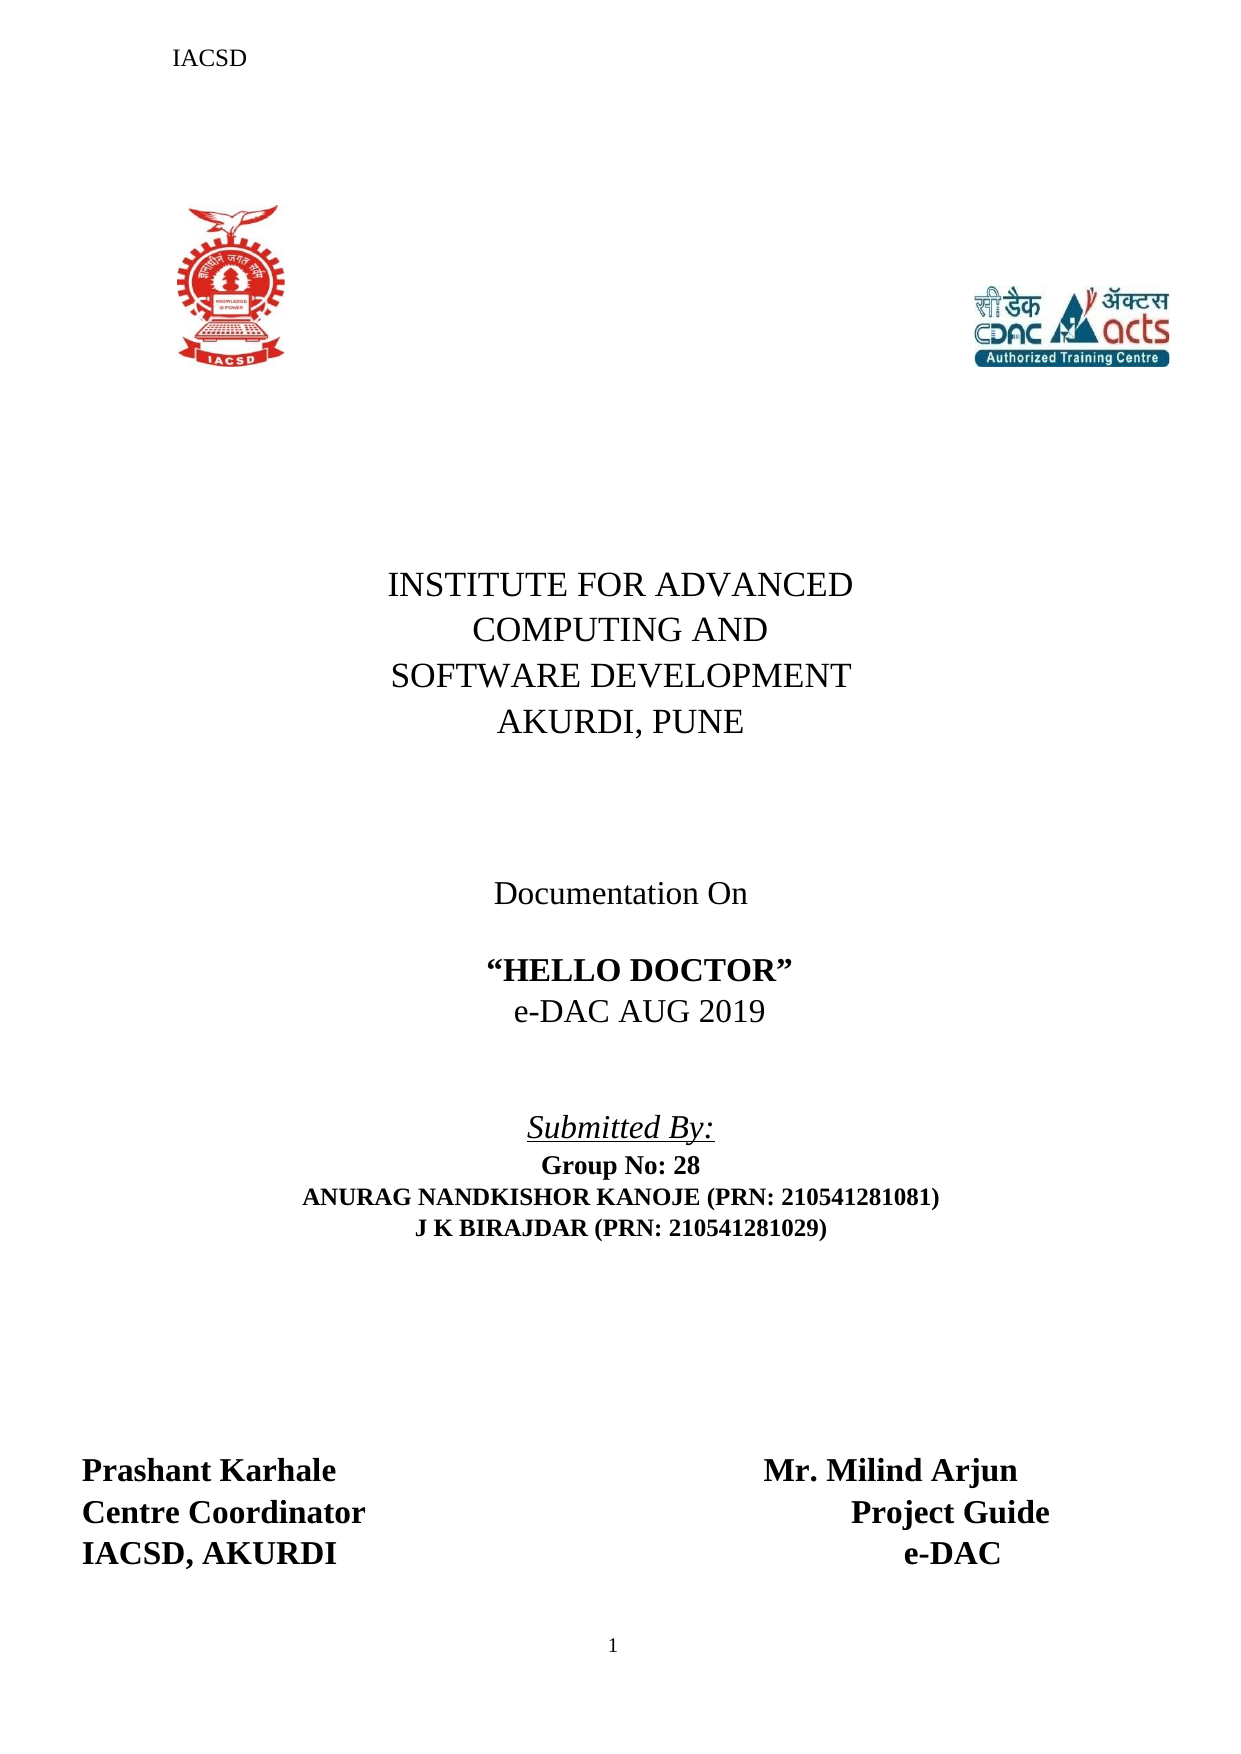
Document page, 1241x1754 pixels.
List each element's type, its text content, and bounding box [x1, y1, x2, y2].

text AKURDI, PUNE [82, 701, 1159, 741]
text J K BIRAJDAR (PRN: 210541281029) [82, 1213, 1160, 1241]
text “HELLO DOCTOR” [232, 950, 1047, 988]
text ANURAG NANDKISHOR KANOJE (PRN: 210541281081) [82, 1182, 1160, 1211]
text IACSD, AKURDI e-DAC [82, 1534, 1174, 1572]
text Documentation On [82, 873, 1160, 912]
text Group No: 28 [82, 1149, 1159, 1180]
text INSTITUTE FOR ADVANCED [82, 563, 1159, 604]
text e-DAC AUG 2019 [232, 992, 1047, 1030]
text Prashant Karhale Mr. Milind Arjun [82, 1450, 1174, 1489]
picture [974, 286, 1170, 367]
text Centre Coordinator Project Guide [82, 1492, 1174, 1530]
text Submitted By: [82, 1107, 1160, 1146]
text SOFTWARE DEVELOPMENT [82, 655, 1160, 696]
picture [177, 205, 285, 367]
picture [1163, 361, 1170, 367]
text COMPUTING AND [82, 609, 1159, 649]
